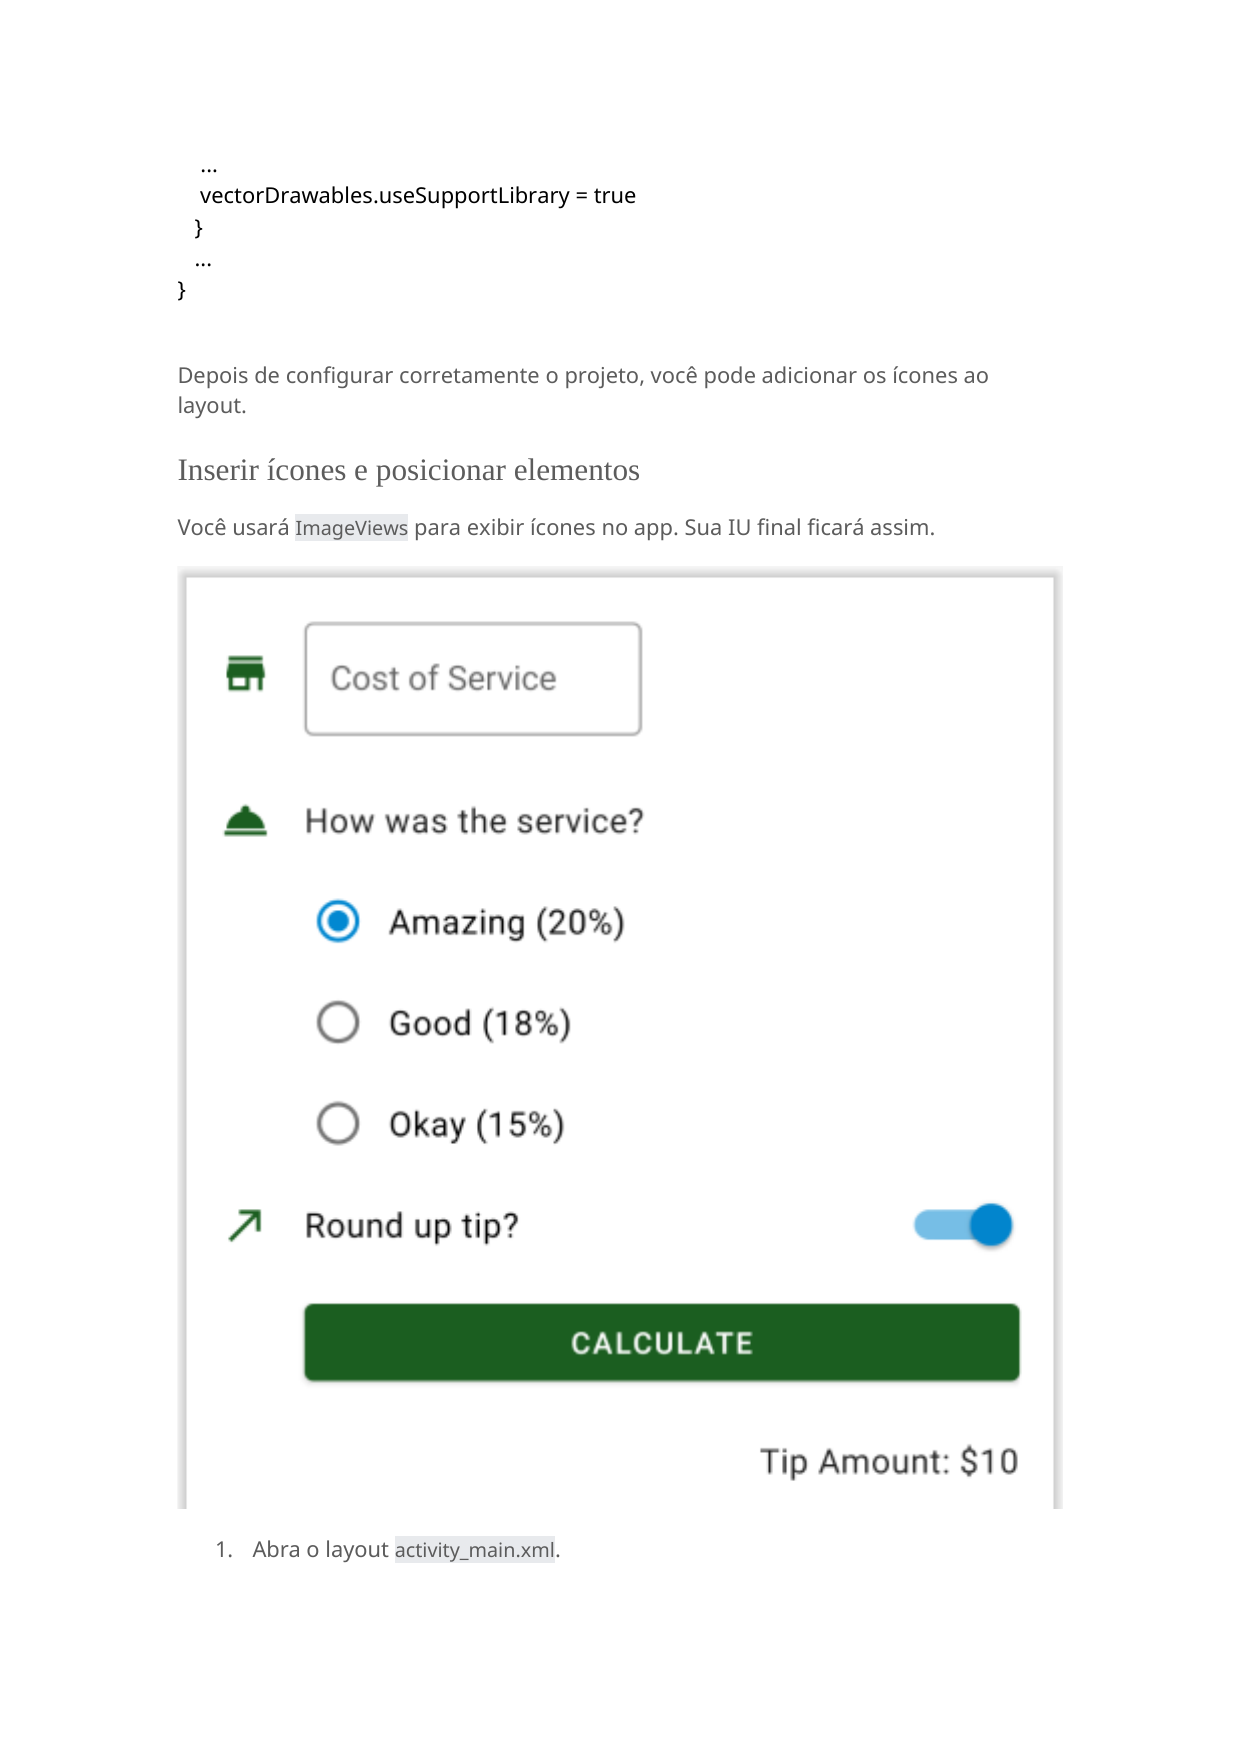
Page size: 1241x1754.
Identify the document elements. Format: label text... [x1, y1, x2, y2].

subtitle Inserir ícones e posicionar elementos [177, 451, 1063, 487]
list Abra o layout activity_main.xml. [215, 1534, 1063, 1564]
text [177, 148, 1063, 335]
text Você usará ImageViews para exibir ícones no app. Sua IU final ficará assim. [177, 512, 1063, 542]
picture [177, 566, 1063, 1509]
text Depois de configurar corretamente o projeto, você pode adicionar os ícones ao layout. [177, 360, 1063, 420]
